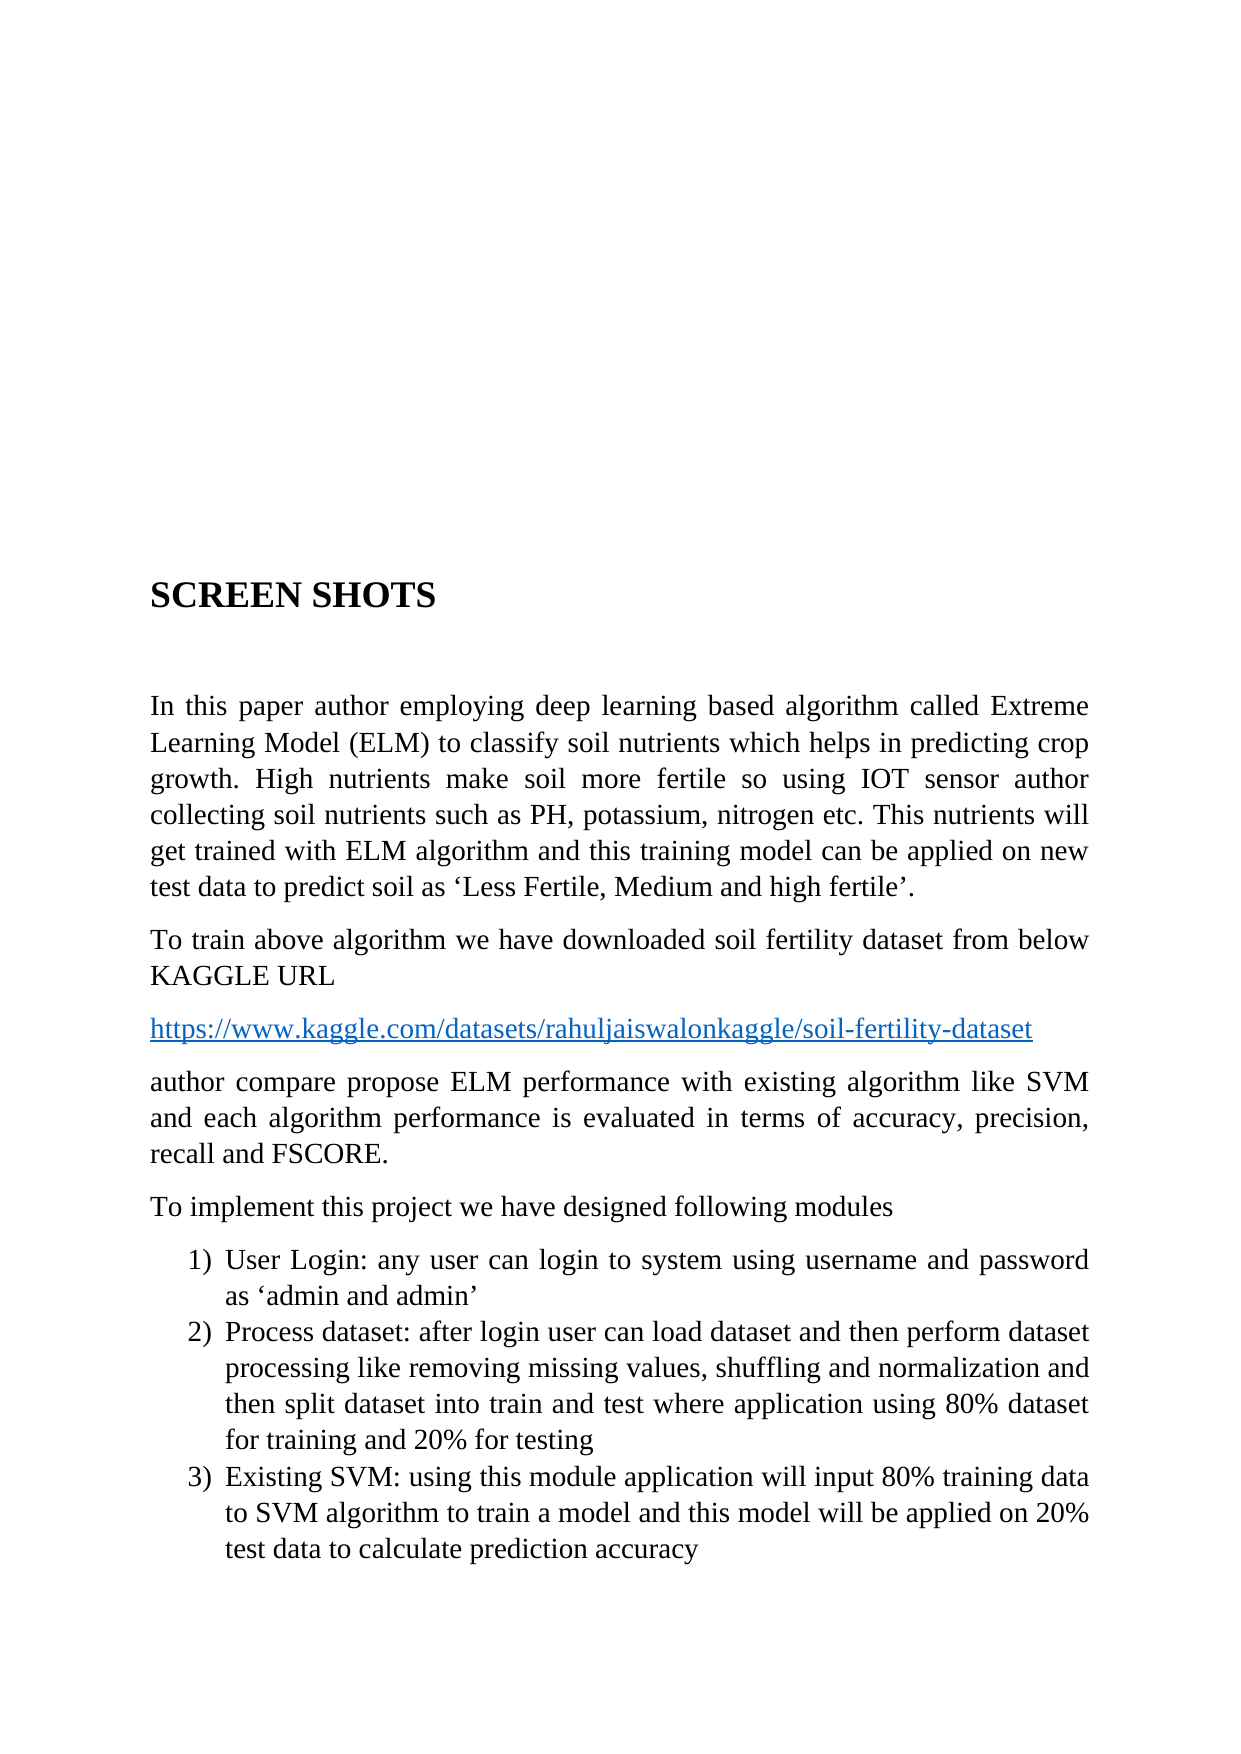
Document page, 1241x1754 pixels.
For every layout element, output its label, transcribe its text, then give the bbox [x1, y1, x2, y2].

list Existing SVM: using this module application will input 80% training data to SVM algorithm to train a model and this model will be applied on 20% test data to calculate prediction accuracy [187, 1459, 1090, 1564]
text In this paper author employing deep learning based algorithm called Extreme Learning Model (ELM) to classify soil nutrients which helps in predicting crop growth. High nutrients make soil more fertile so using IOT sensor author collecting soil nutrients such as PH, potassium, nitrogen etc. This nutrients will get trained with ELM algorithm and this training model can be applied on new test data to predict soil as ‘Less Fertile, Medium and high fertile’. [150, 688, 1090, 903]
text SCREEN SHOTS [150, 572, 1090, 616]
text https://www.kaggle.com/datasets/rahuljaiswalonkaggle/soil-fertility-dataset [150, 1011, 1090, 1044]
text author compare propose ELM performance with existing algorithm like SVM and each algorithm performance is evaluated in terms of accuracy, precision, recall and FSCORE. [150, 1064, 1090, 1170]
text To implement this project we have designed following modules [150, 1189, 1090, 1222]
text To train above algorithm we have downloaded soil fertility dataset from below KAGGLE URL [150, 922, 1090, 992]
list User Login: any user can login to system using username and password as ‘admin and admin’ [187, 1242, 1090, 1311]
list Process dataset: after login user can load dataset and then perform dataset processing like removing missing values, shuffling and normalization and then split dataset into train and test where application using 80% dataset for training and 20% for testing [187, 1314, 1090, 1456]
